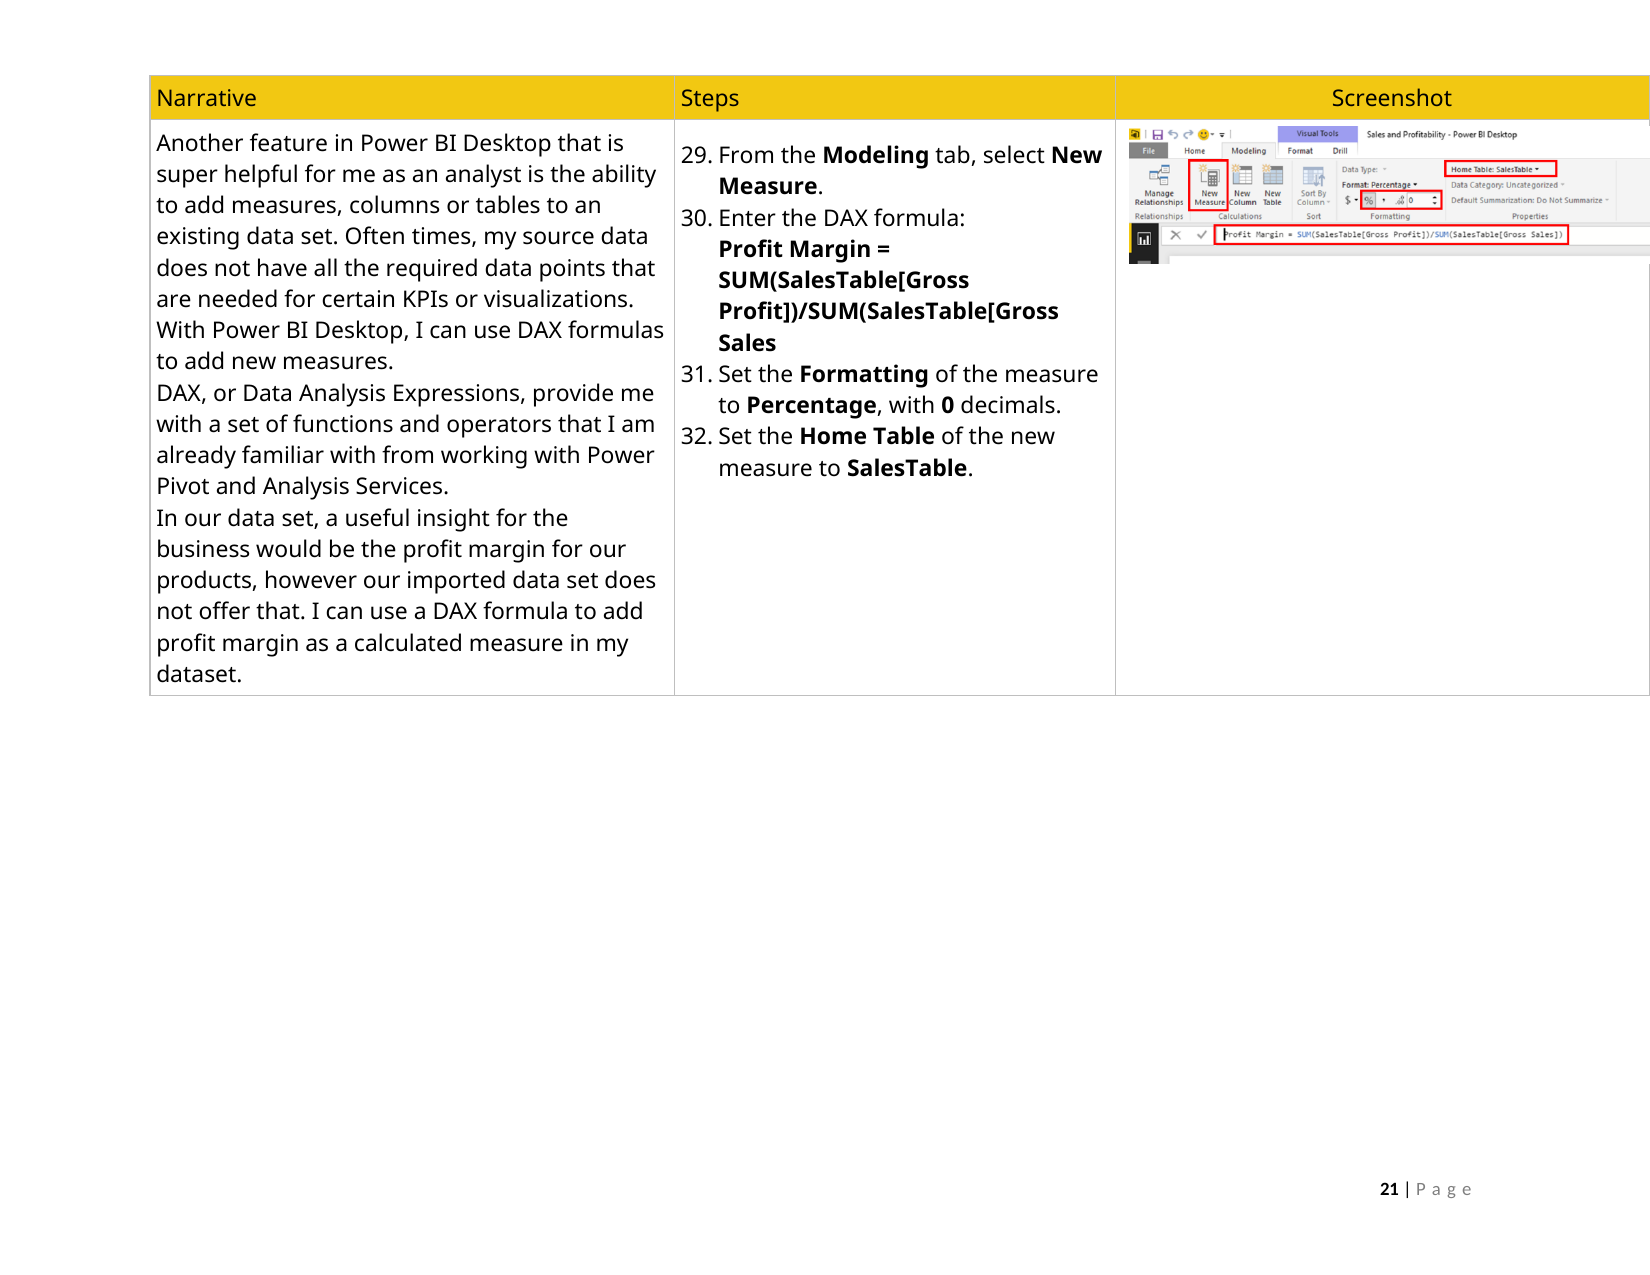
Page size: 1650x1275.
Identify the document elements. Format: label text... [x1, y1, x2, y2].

table_cell Another feature in Power BI Desktop that is super helpful for me as an analyst is the ability to add measures, columns or tables to an existing data set. Often times, my source data does not have all the required data points that are needed for certain KPIs or visualizations. With Power BI Desktop, I can use DAX formulas to add new measures. DAX, or Data Analysis Expressions, provide me with a set of functions and operators that I am already familiar with from working with Power Pivot and Analysis Services. In our data set, a useful insight for the business would be the profit margin for our products, however our imported data set does not offer that. I can use a DAX formula to add profit margin as a calculated measure in my dataset. [151, 120, 674, 695]
table_cell [1116, 120, 1649, 695]
table_header Steps [675, 76, 1115, 119]
table_cell From the Modeling tab, select New Measure. Enter the DAX formula: Profit Margin = SUM(SalesTable[Gross Profit])/SUM(SalesTable[Gross Sales Set the Formatting of the measure to Percentage, with 0 decimals. Set the Home Table of the new measure to SalesTable. [675, 120, 1115, 695]
table_header Screenshot [1116, 76, 1649, 119]
table_header Narrative [151, 76, 674, 119]
picture [1129, 126, 1650, 264]
